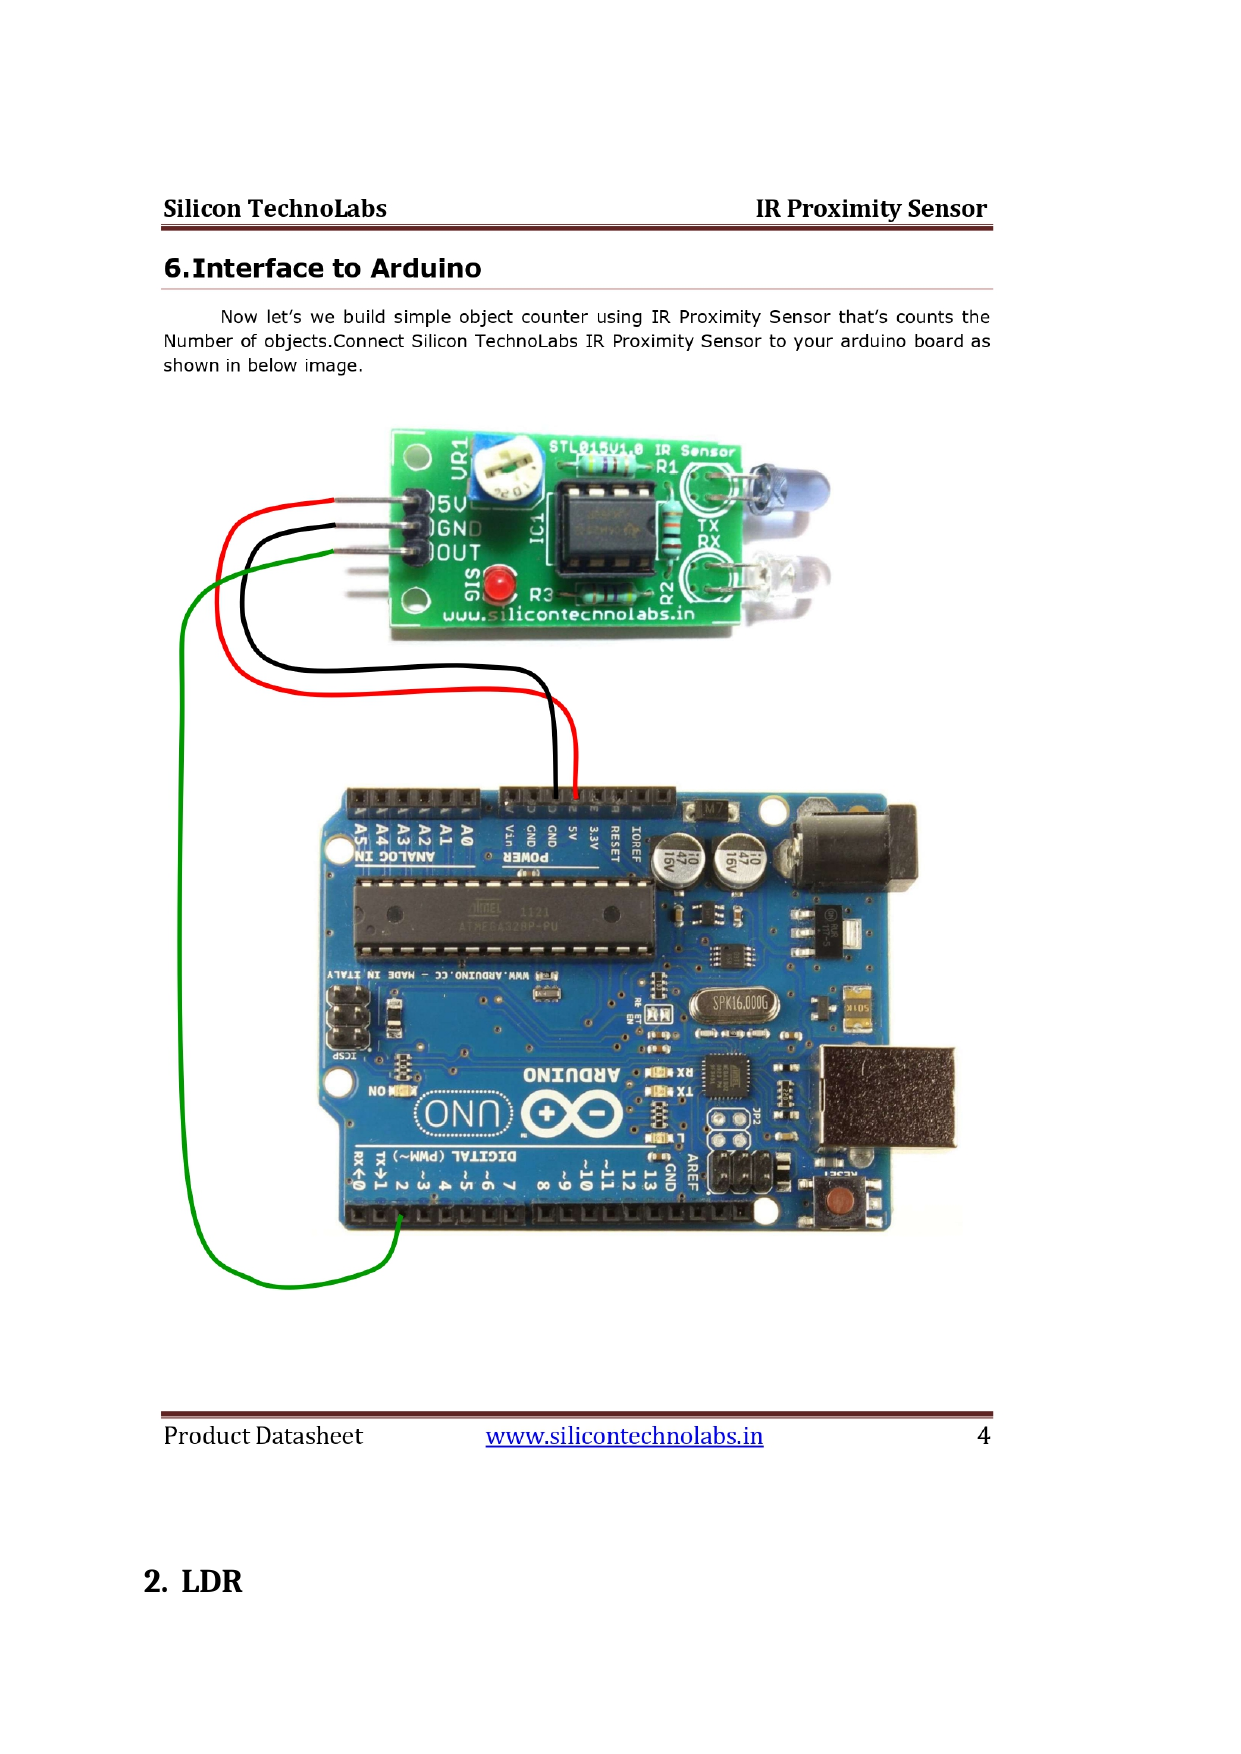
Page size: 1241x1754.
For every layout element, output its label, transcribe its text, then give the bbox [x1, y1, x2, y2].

list LDR [144, 1563, 1176, 1601]
picture [106, 150, 1047, 1480]
